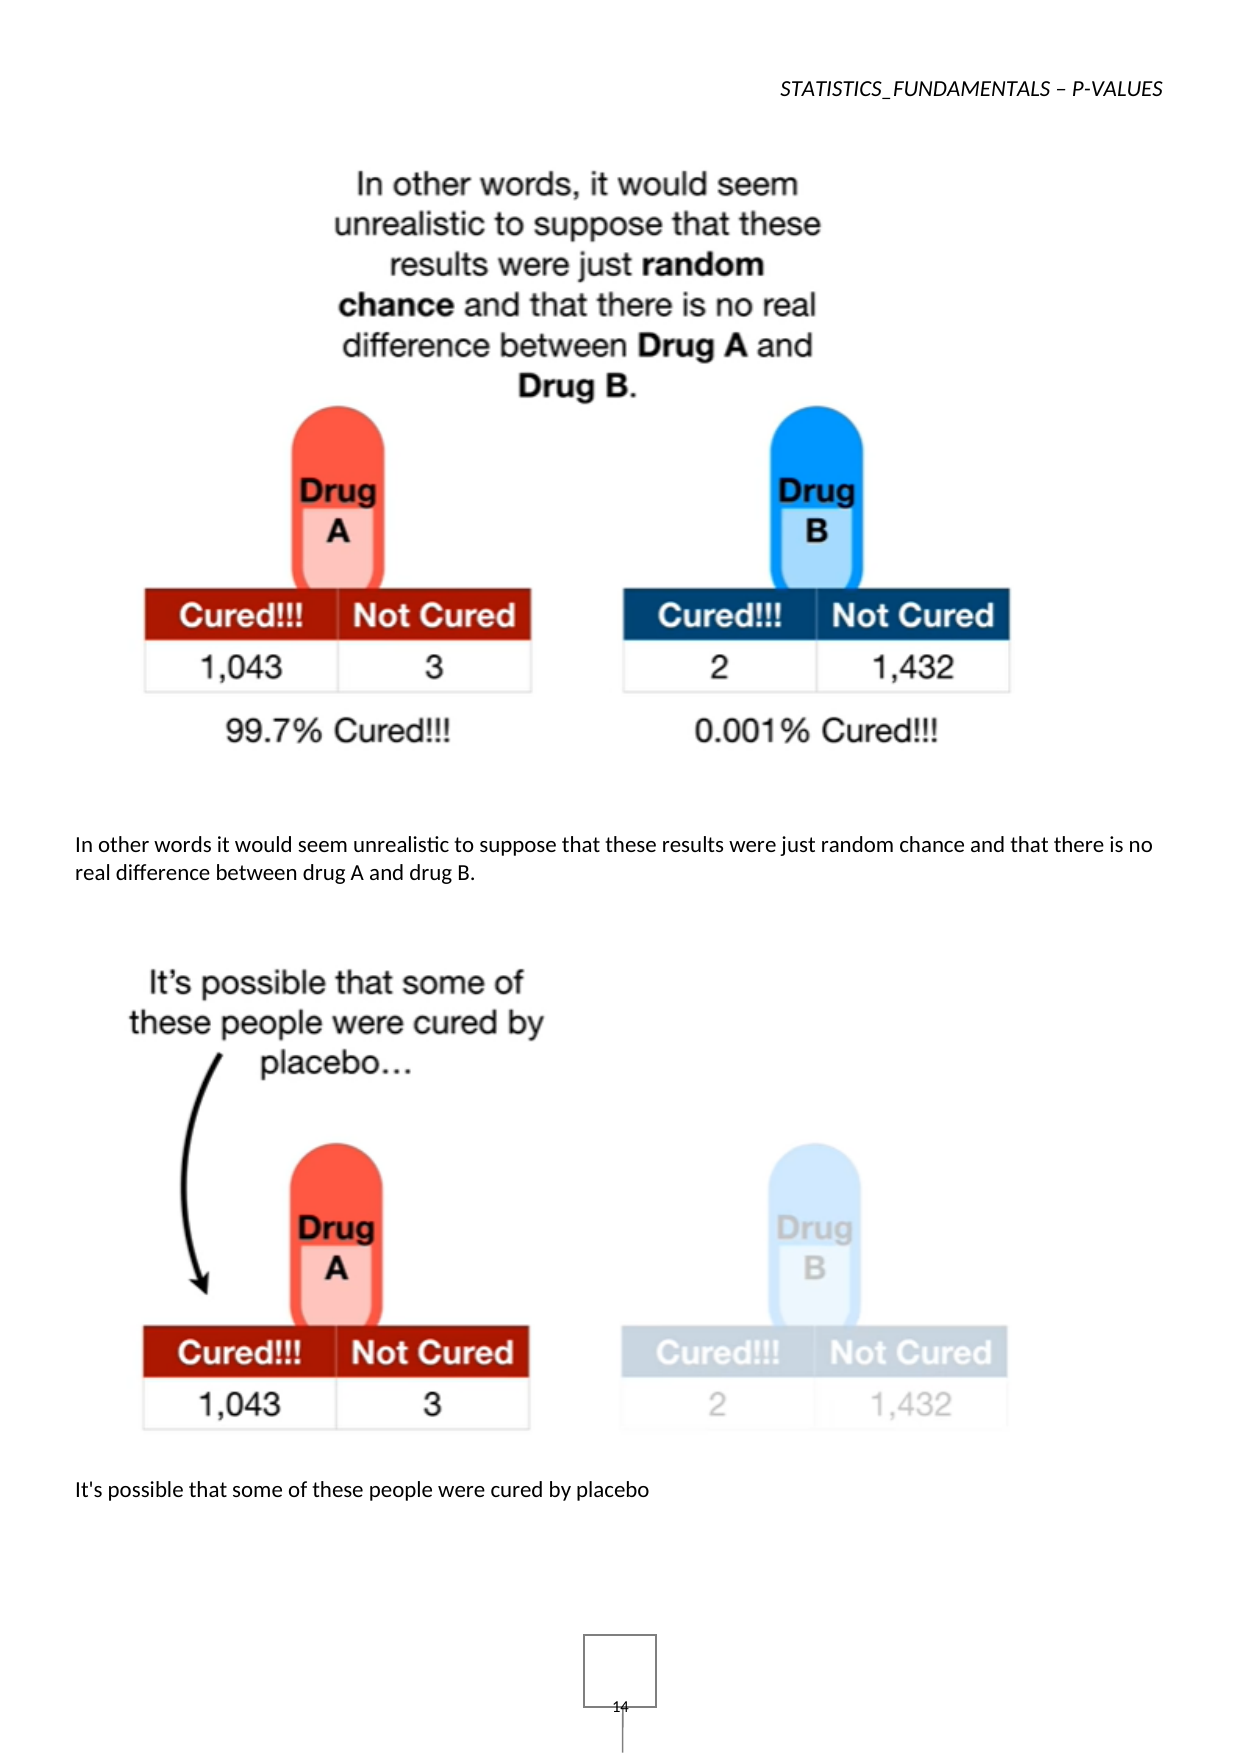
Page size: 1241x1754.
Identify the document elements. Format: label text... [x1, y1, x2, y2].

picture [75, 129, 1093, 830]
text In other words it would seem unrealistic to suppose that these results were just random chance and that there is no real difference between drug A and drug B. [75, 830, 1165, 886]
text It's possible that some of these people were cured by placebo [75, 1475, 1165, 1503]
picture [75, 913, 1072, 1475]
